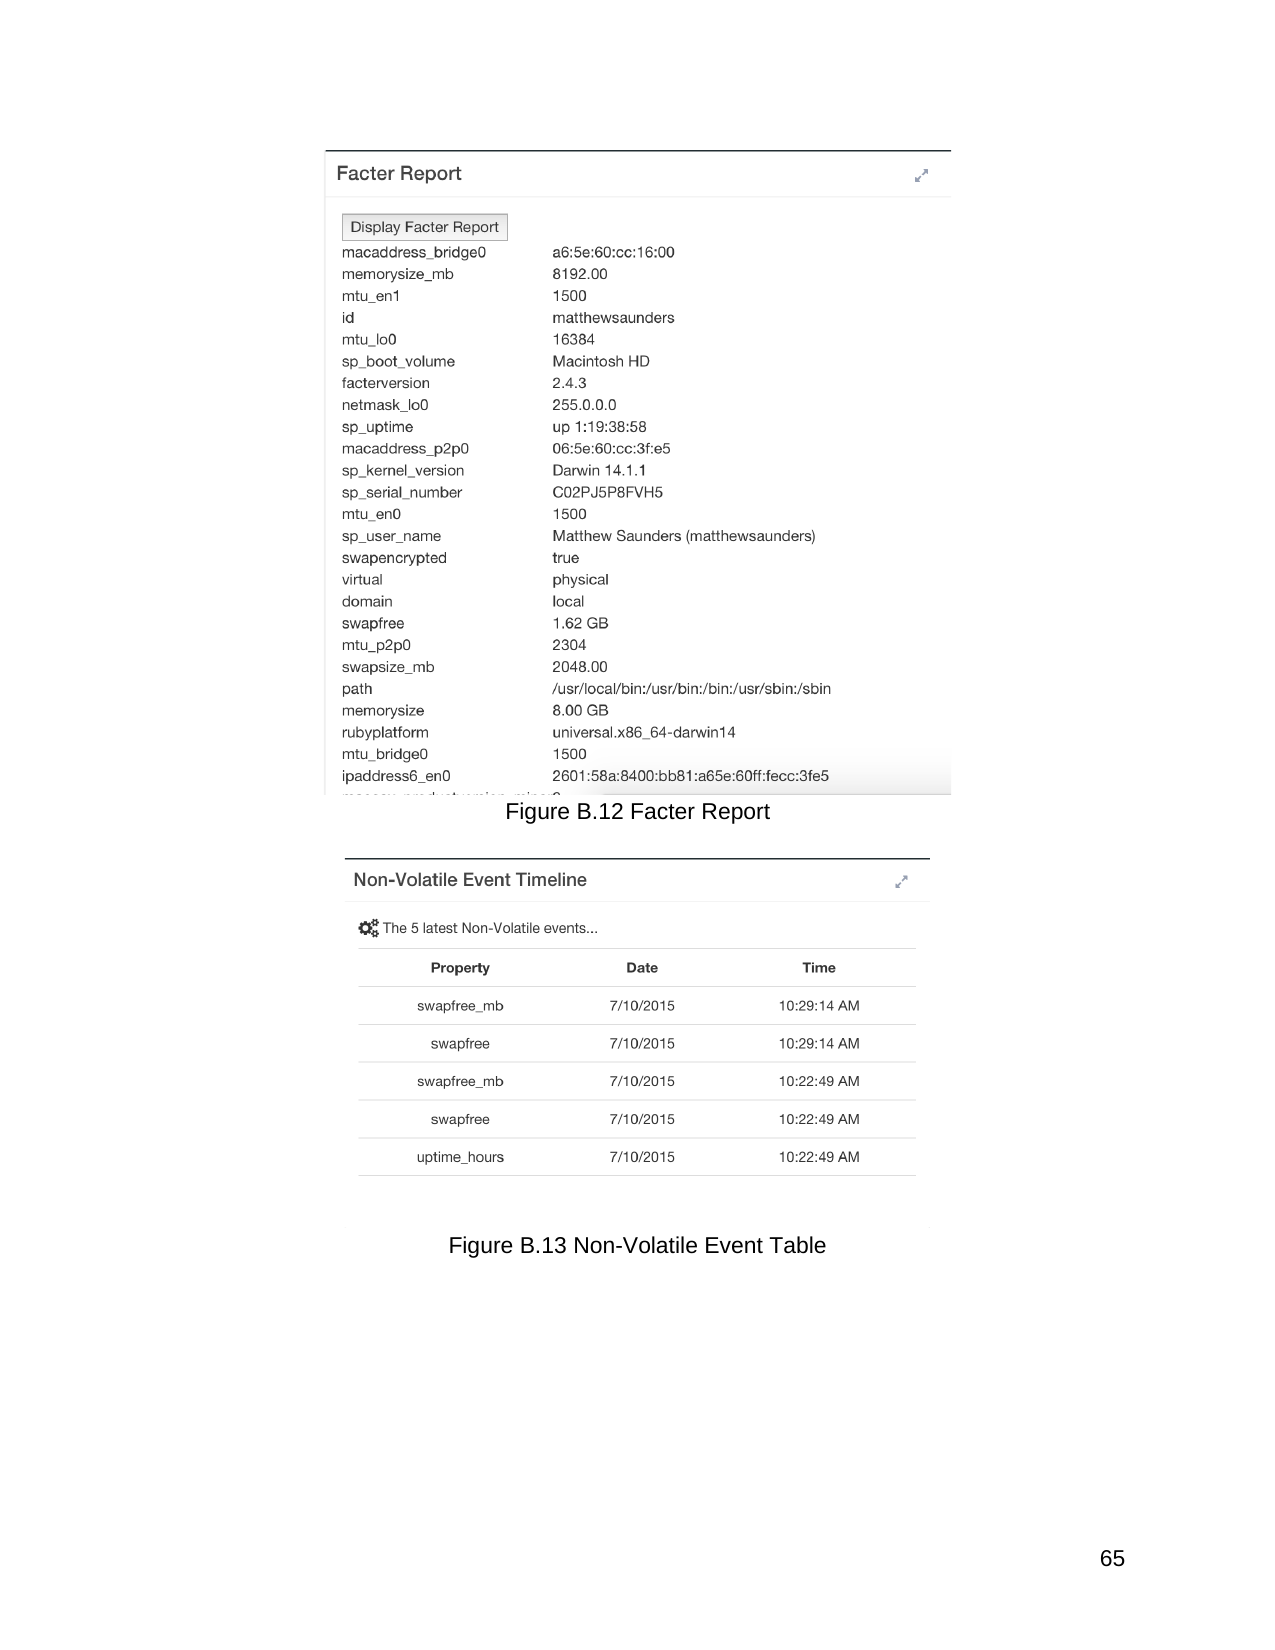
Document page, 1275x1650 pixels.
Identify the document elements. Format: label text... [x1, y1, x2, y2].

text Figure B.12 Facter Report [150, 798, 1125, 825]
text Figure B.13 Non-Volatile Event Table [150, 1232, 1125, 1258]
picture [323, 150, 952, 795]
picture [344, 858, 930, 1228]
